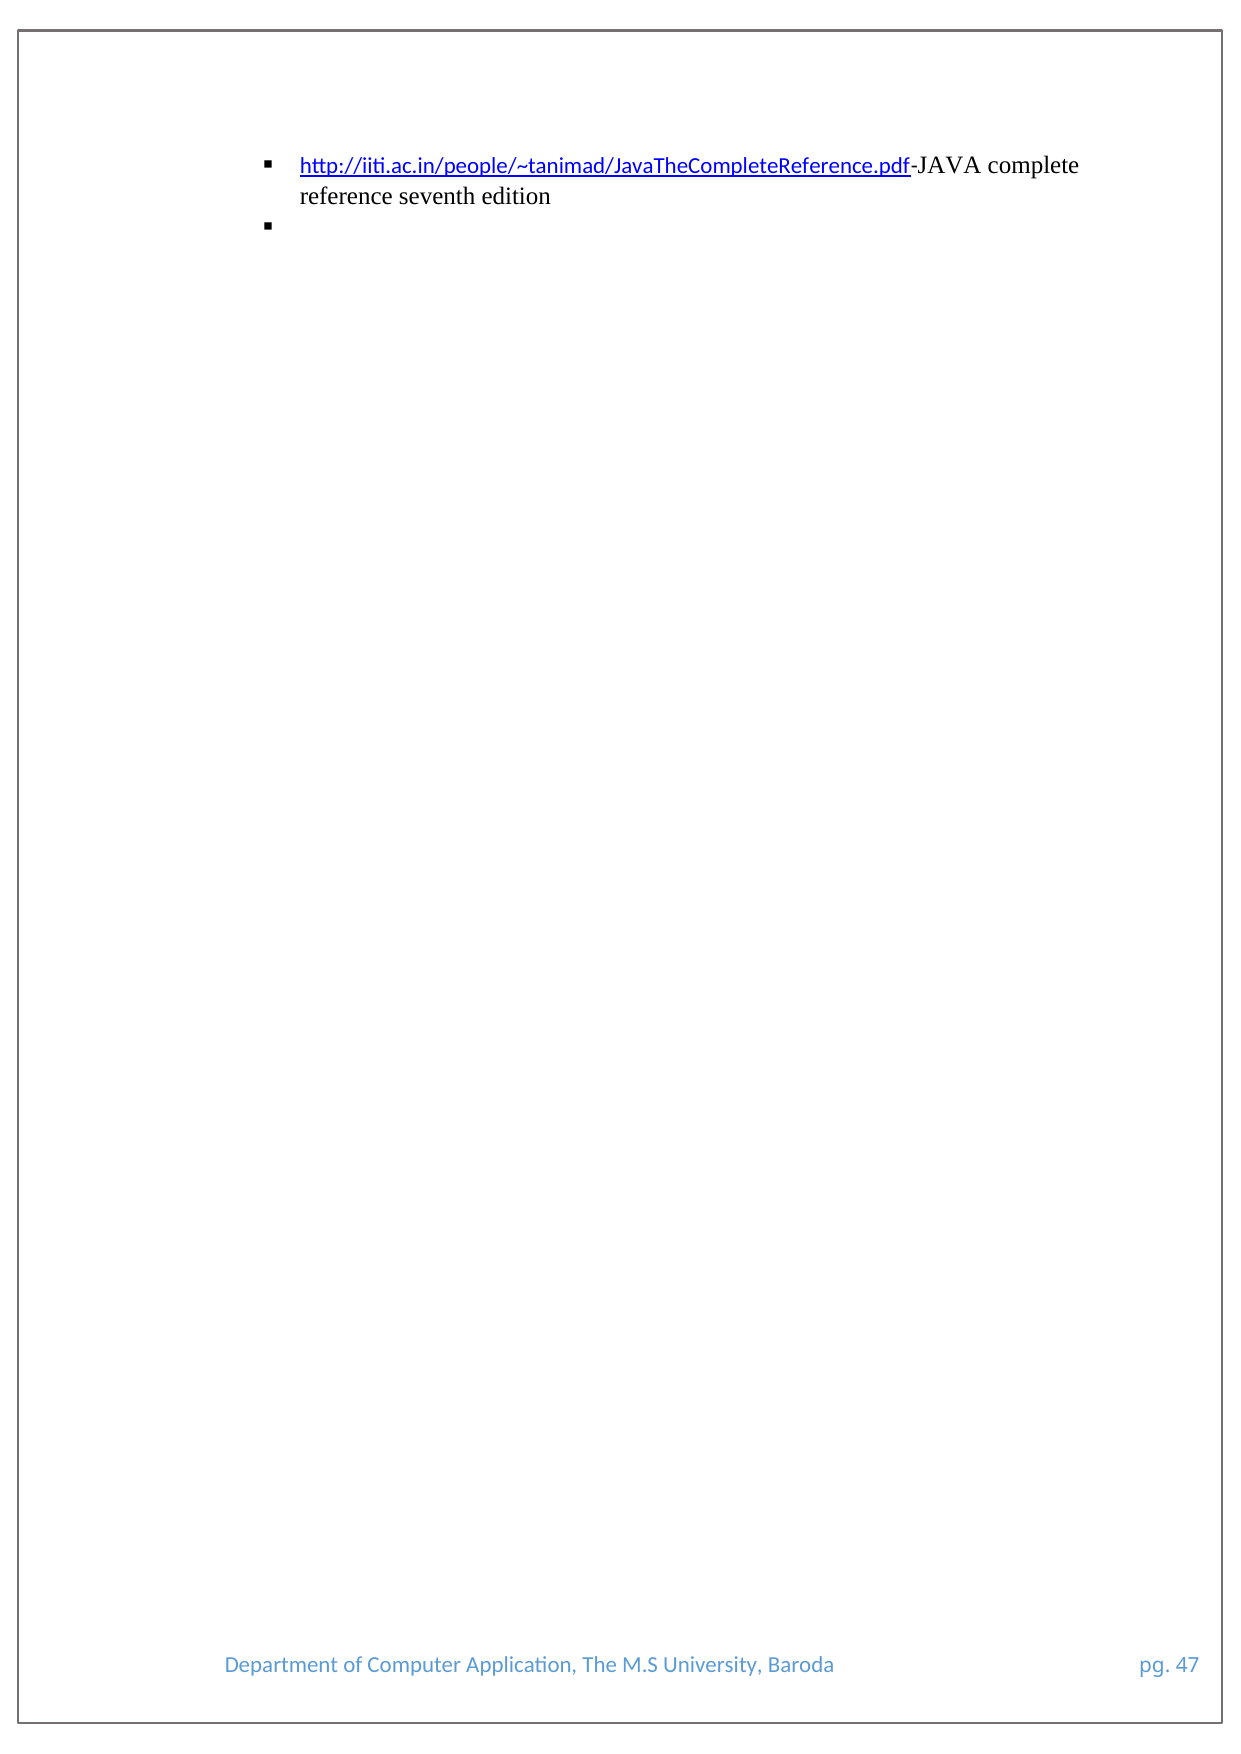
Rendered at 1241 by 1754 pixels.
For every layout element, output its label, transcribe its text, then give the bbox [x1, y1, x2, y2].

list http://iiti.ac.in/people/~tanimad/JavaTheCompleteReference.pdf-JAVA complete reference seventh edition [262, 150, 1090, 210]
